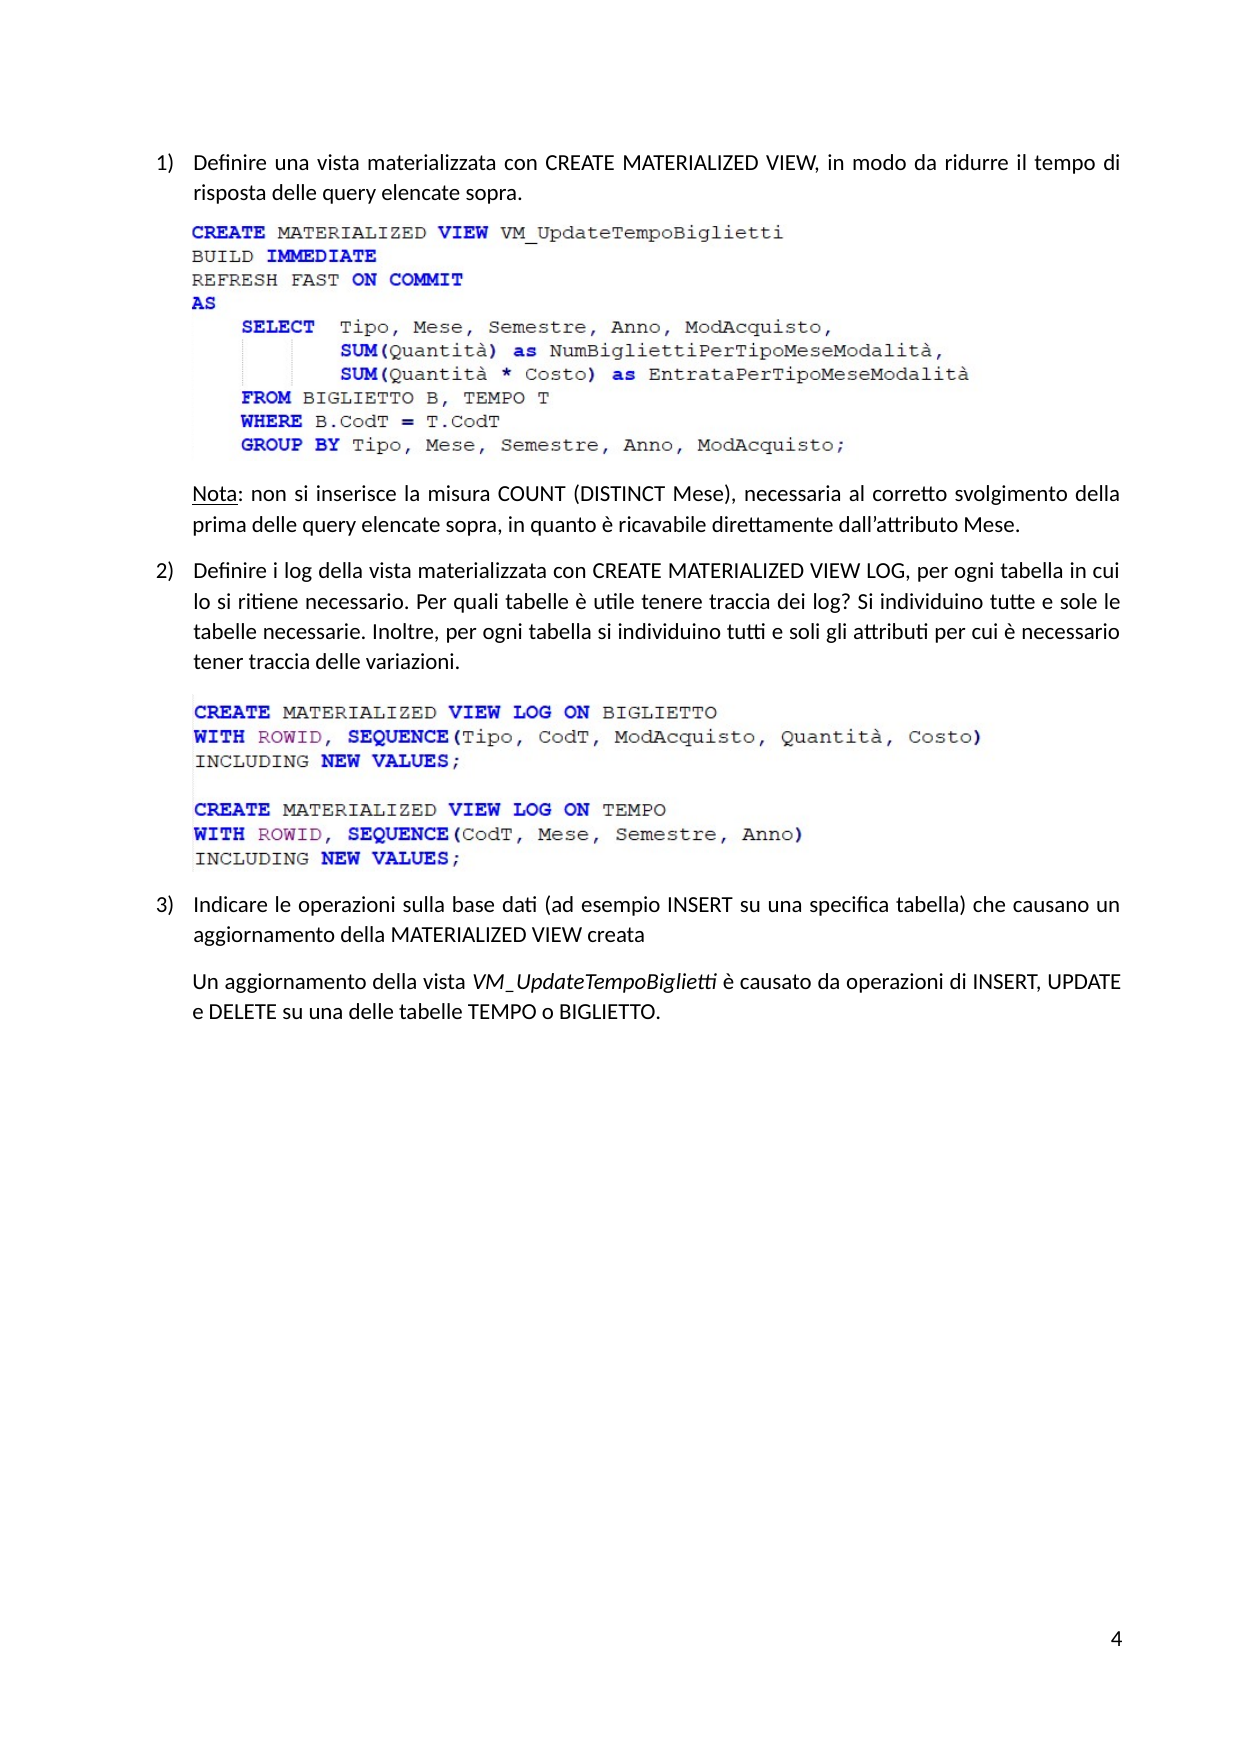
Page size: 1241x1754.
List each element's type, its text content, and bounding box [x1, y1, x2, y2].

list Definire i log della vista materializzata con CREATE MATERIALIZED VIEW LOG, per ogni tabella in cui lo si ritiene necessario. Per quali tabelle è utile tenere traccia dei log? Si individuino tutte e sole le tabelle necessarie. Inoltre, per ogni tabella si individuino tutti e soli gli attributi per cui è necessario tener traccia delle variazioni. [156, 557, 1122, 675]
text Un aggiornamento della vista VM_UpdateTempoBiglietti è causato da operazioni di INSERT, UPDATE e DELETE su una delle tabelle TEMPO o BIGLIETTO. [118, 967, 1122, 1026]
picture [192, 694, 1000, 872]
list Definire una vista materializzata con CREATE MATERIALIZED VIEW, in modo da ridurre il tempo di risposta delle query elencate sopra. [156, 148, 1122, 206]
text Nota: non si inserisce la misura COUNT (DISTINCT Mese), necessaria al corretto svolgimento della prima delle query elencate sopra, in quanto è ricavabile direttamente dall’attributo Mese. [192, 479, 1122, 538]
picture [191, 224, 983, 461]
list Indicare le operazioni sulla base dati (ad esempio INSERT su una specifica tabella) che causano un aggiornamento della MATERIALIZED VIEW creata [156, 890, 1122, 948]
